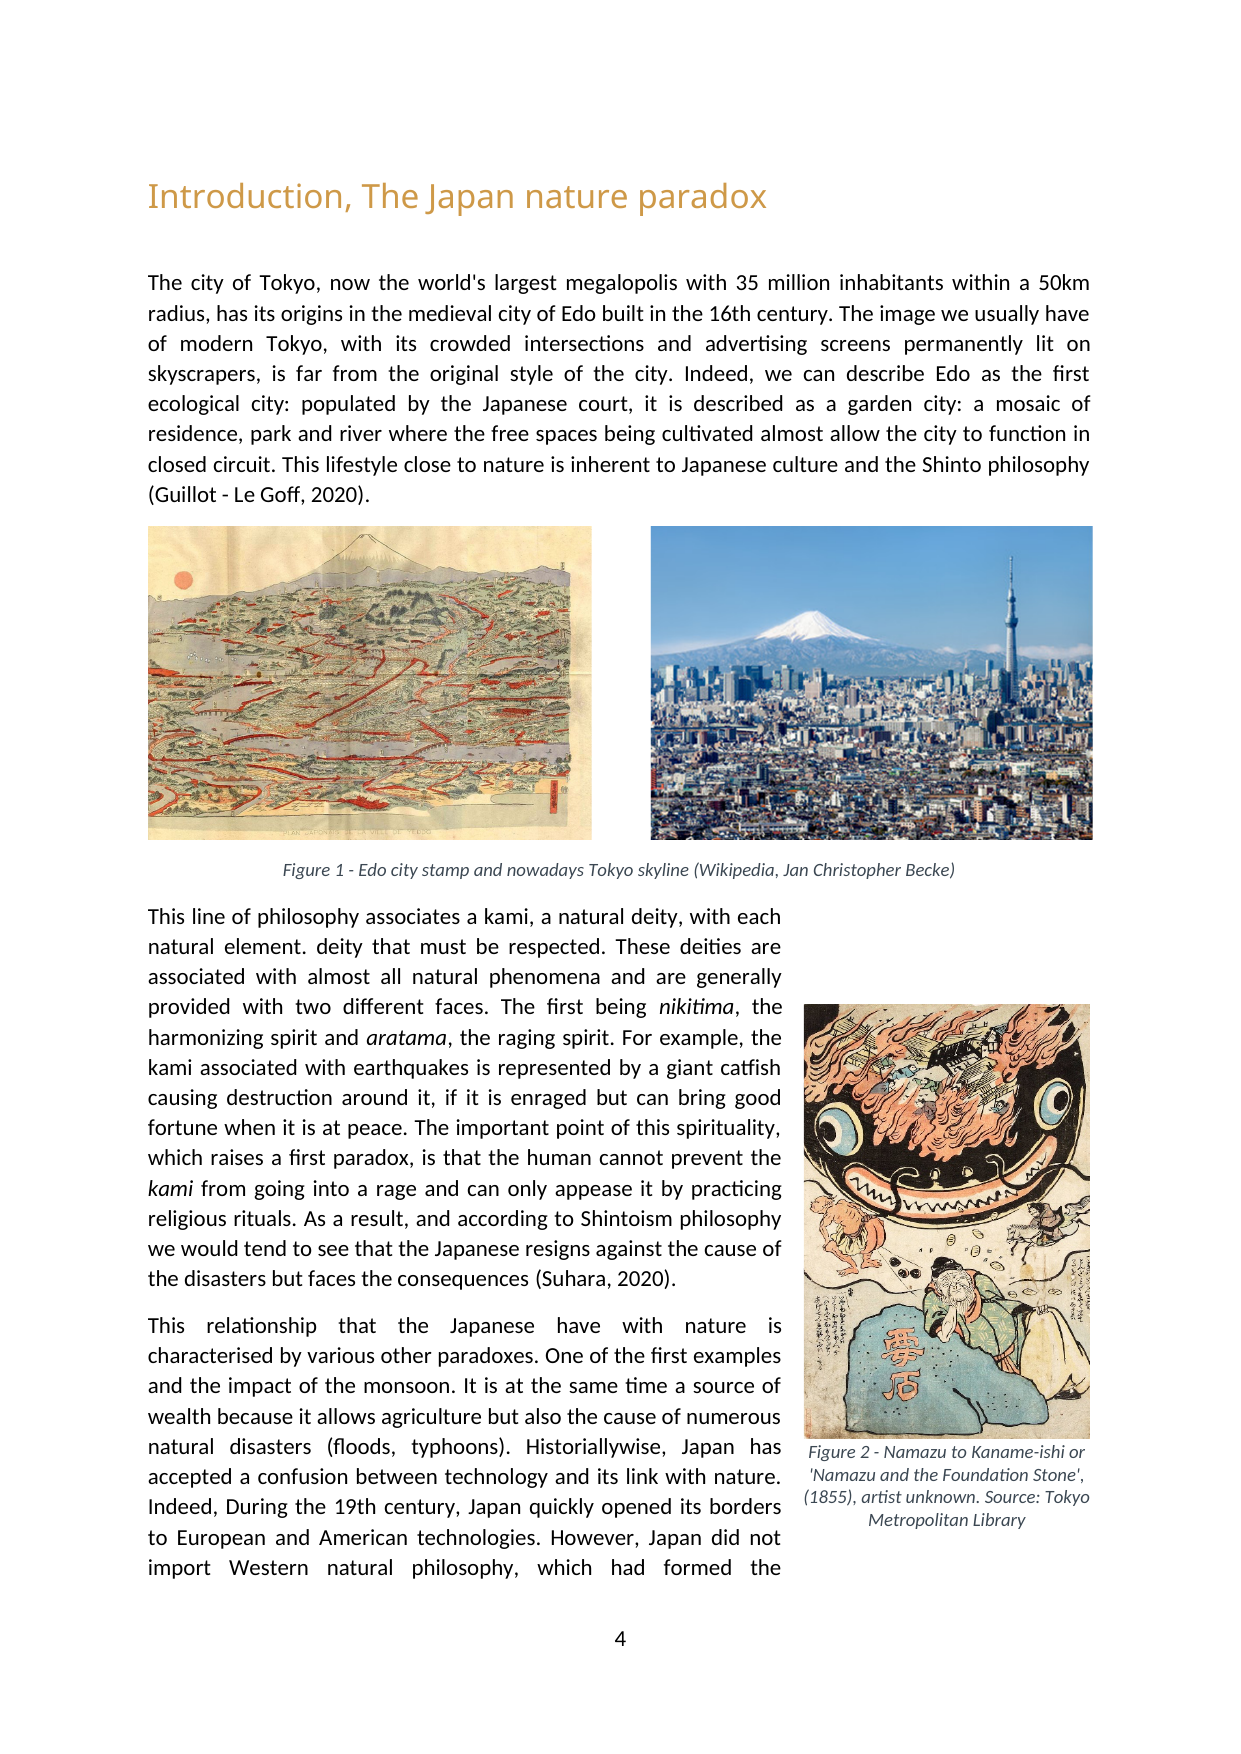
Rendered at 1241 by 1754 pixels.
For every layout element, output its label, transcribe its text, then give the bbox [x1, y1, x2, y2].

text This line of philosophy associates a kami, a natural deity, with each natural element. deity that must be respected. These deities are associated with almost all natural phenomena and are generally provided with two different faces. The first being nikitima, the harmonizing spirit and aratama, the raging spirit. For example, the kami associated with earthquakes is represented by a giant catfish causing destruction around it, if it is enraged but can bring good fortune when it is at peace. The important point of this spirituality, which raises a first paradox, is that the human cannot prevent the kami from going into a rage and can only appease it by practicing religious rituals. As a result, and according to Shintoism philosophy we would tend to see that the Japanese resigns against the cause of the disasters but faces the consequences (Suhara, 2020). [148, 902, 783, 1292]
picture [147, 526, 1093, 840]
text Figure 1 - Edo city stamp and nowadays Tokyo skyline (Wikipedia, Jan Christopher Becke) [148, 858, 1093, 881]
text The city of Tokyo, now the world's largest megalopolis with 35 million inhabitants within a 50km radius, has its origins in the medieval city of Edo built in the 16th century. The image we usually have of modern Tokyo, with its crowded intersections and advertising screens permanently lit on skyscrapers, is far from the original style of the city. Indeed, we can describe Edo as the first ecological city: populated by the Japanese court, it is described as a garden city: a mosaic of residence, park and river where the free spaces being cultivated almost allow the city to function in closed circuit. This lifestyle close to nature is inherent to Japanese culture and the Shinto philosophy (Guillot - Le Goff, 2020). [148, 268, 1093, 508]
picture [802, 1004, 1090, 1436]
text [148, 1311, 783, 1581]
subtitle Introduction, The Japan nature paradox [148, 173, 1093, 218]
